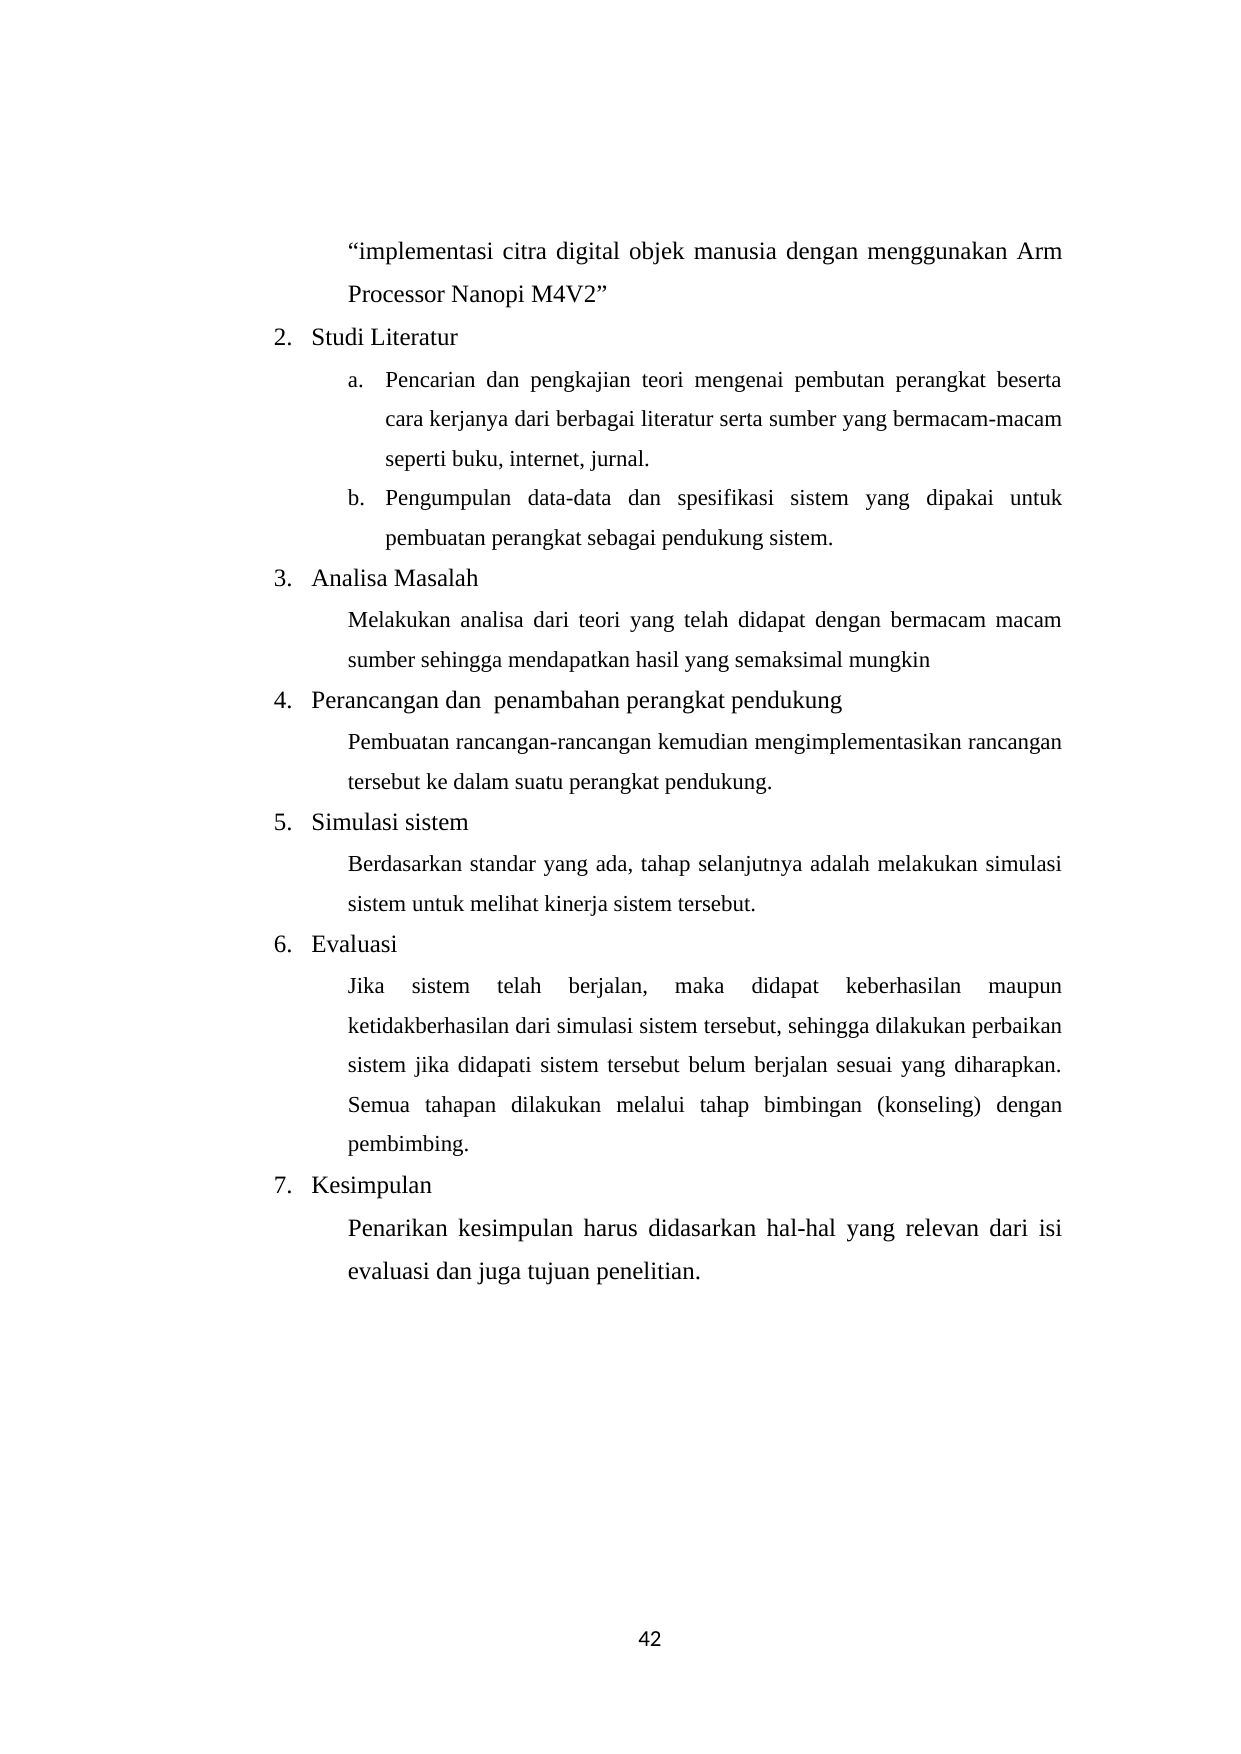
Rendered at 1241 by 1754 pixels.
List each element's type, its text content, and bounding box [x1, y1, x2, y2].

list Pembuatan rancangan-rancangan kemudian mengimplementasikan rancangan tersebut ke dalam suatu perangkat pendukung. [348, 728, 1063, 794]
list Analisa Masalah [274, 563, 1063, 592]
list Evaluasi [274, 929, 1063, 958]
list Melakukan analisa dari teori yang telah didapat dengan bermacam macam sumber sehingga mendapatkan hasil yang semaksimal mungkin [348, 606, 1063, 672]
list Pengumpulan data-data dan spesifikasi sistem yang dipakai untuk pembuatan perangkat sebagai pendukung sistem. [348, 484, 1063, 550]
list Jika sistem telah berjalan, maka didapat keberhasilan maupun ketidakberhasilan dari simulasi sistem tersebut, sehingga dilakukan perbaikan sistem jika didapati sistem tersebut belum berjalan sesuai yang diharapkan. Semua tahapan dilakukan melalui tahap bimbingan (konseling) dengan pembimbing. [348, 972, 1063, 1157]
list Studi Literatur [274, 322, 1063, 351]
list Penarikan kesimpulan harus didasarkan hal-hal yang relevan dari isi evaluasi dan juga tujuan penelitian. [348, 1242, 1063, 1285]
list Kesimpulan [274, 1170, 1063, 1198]
list Perancangan dan penambahan perangkat pendukung [274, 685, 1063, 714]
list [348, 236, 1063, 308]
list Berdasarkan standar yang ada, tahap selanjutnya adalah melakukan simulasi sistem untuk melihat kinerja sistem tersebut. [348, 850, 1063, 916]
list Simulasi sistem [274, 807, 1063, 836]
list Pencarian dan pengkajian teori mengenai pembutan perangkat beserta cara kerjanya dari berbagai literatur serta sumber yang bermacam-macam seperti buku, internet, jurnal. [348, 366, 1063, 471]
